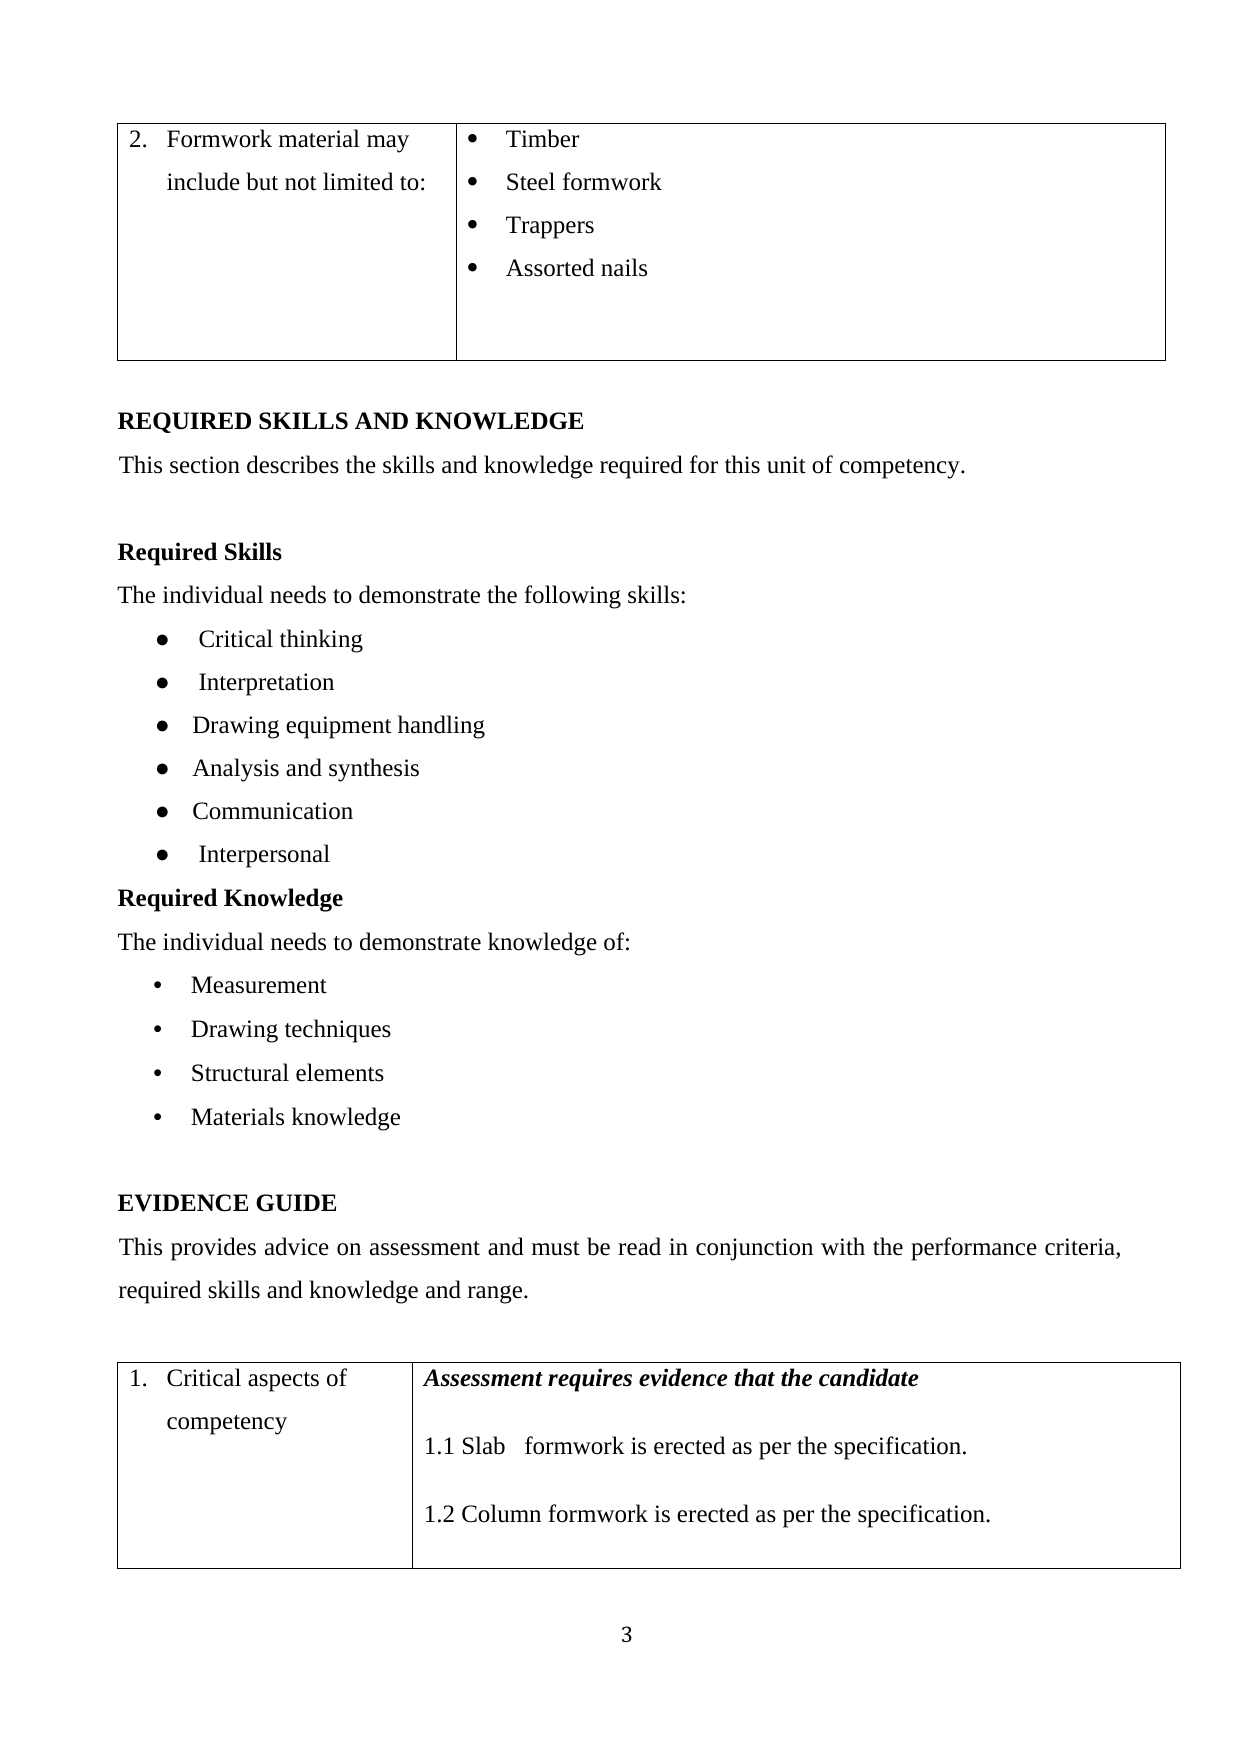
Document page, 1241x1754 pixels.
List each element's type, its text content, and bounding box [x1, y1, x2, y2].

list Communication [154, 796, 1136, 825]
table_cell Timber Steel formwork Trappers Assorted nails [457, 124, 1165, 360]
list Drawing equipment handling [154, 710, 1136, 739]
list Structural elements [153, 1058, 1136, 1087]
list Drawing techniques [153, 1014, 1136, 1043]
text Required Knowledge [117, 883, 1136, 912]
text This section describes the skills and knowledge required for this unit of competency. [118, 450, 1136, 478]
list Interpretation [154, 667, 1136, 696]
list Analysis and synthesis [154, 753, 1136, 782]
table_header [118, 1363, 412, 1567]
text EVIDENCE GUIDE [117, 1188, 1136, 1217]
list Critical thinking [154, 624, 1136, 653]
table_cell Formwork material may include but not limited to: [118, 124, 456, 360]
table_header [413, 1363, 1180, 1567]
text The individual needs to demonstrate knowledge of: [117, 927, 1136, 956]
text This provides advice on assessment and must be read in conjunction with the performance criteria, required skills and knowledge and range. [118, 1232, 1123, 1304]
list Measurement [153, 970, 1136, 999]
list Interpersonal [154, 839, 1136, 868]
text Required Skills [117, 537, 1136, 565]
text The individual needs to demonstrate the following skills: [117, 580, 1136, 609]
text REQUIRED SKILLS AND KNOWLEDGE [117, 406, 1136, 435]
list Materials knowledge [153, 1102, 1136, 1131]
